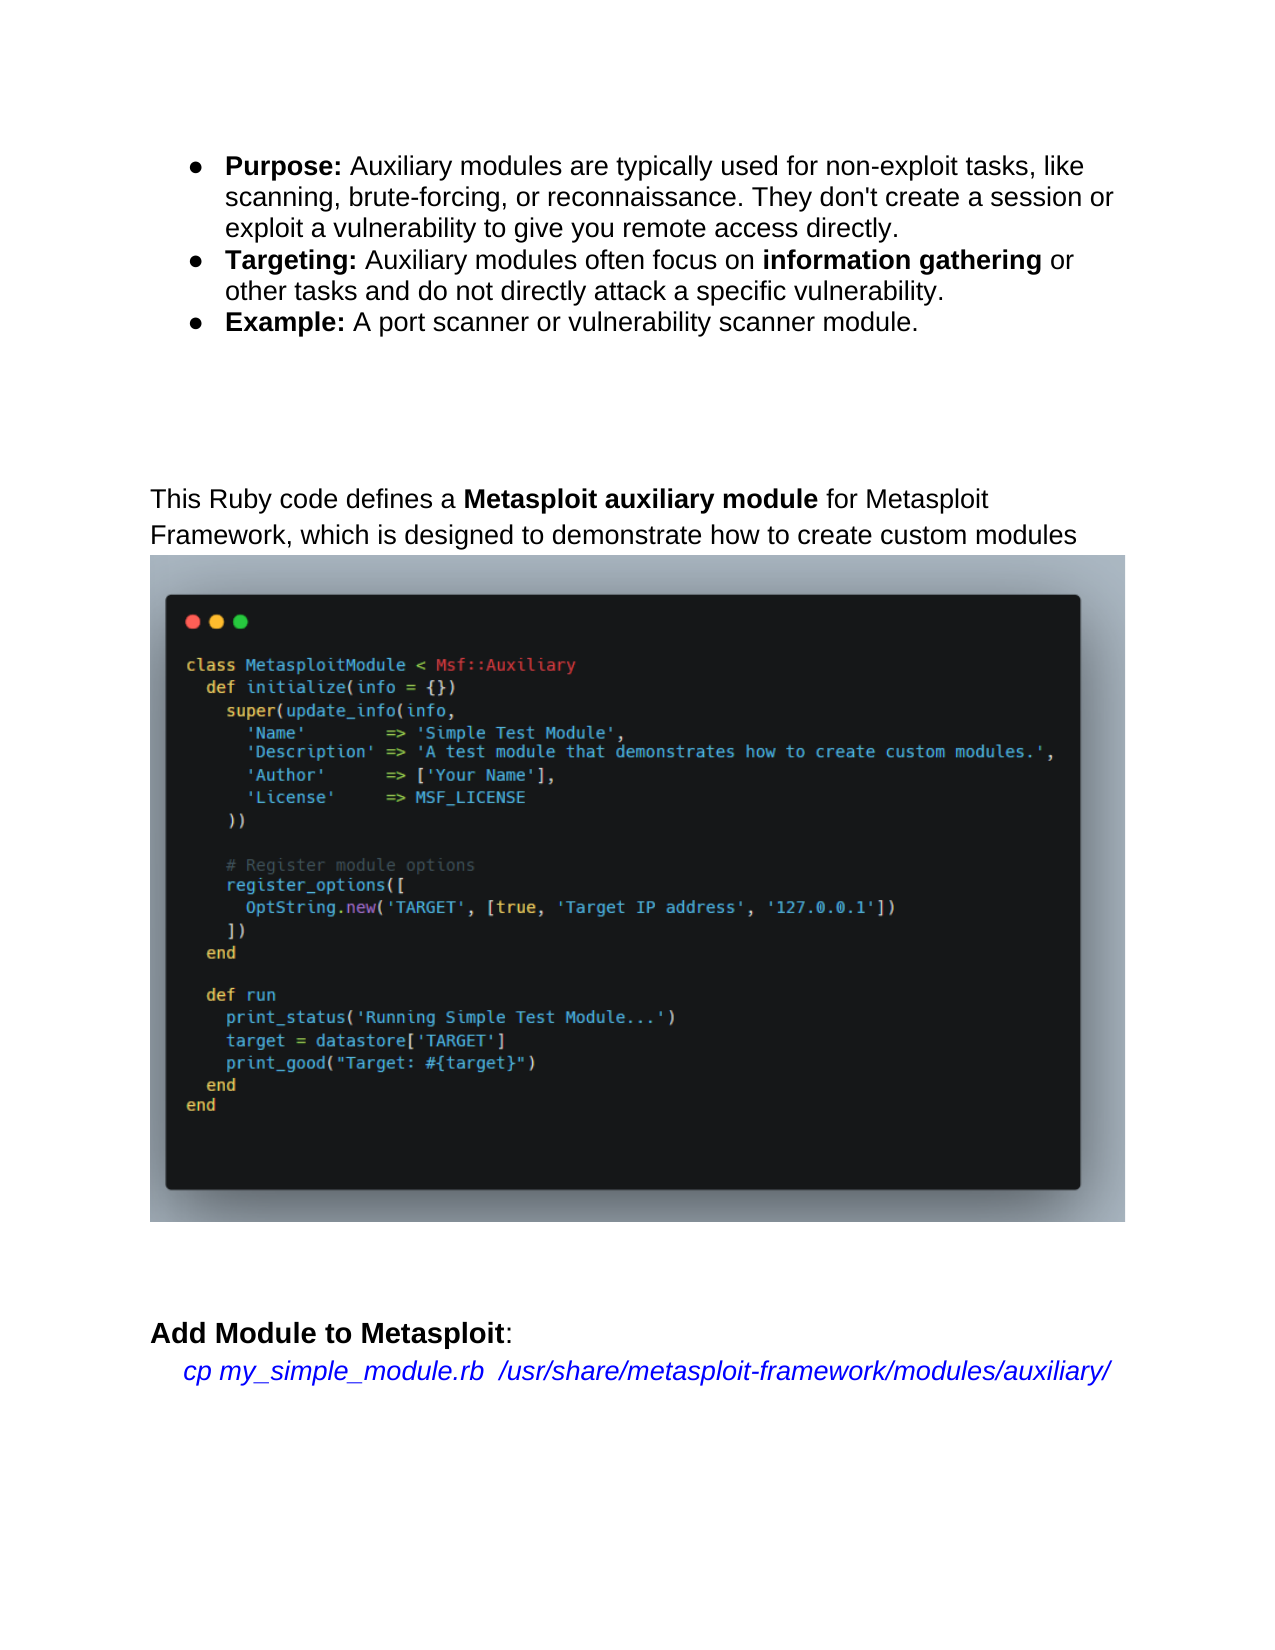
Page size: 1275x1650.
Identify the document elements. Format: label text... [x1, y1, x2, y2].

text This Ruby code defines a Metasploit auxiliary module for Metasploit Framework, which is designed to demonstrate how to create custom modules [150, 483, 1125, 551]
text cp my_simple_module.rb /usr/share/metasploit-framework/modules/auxiliary/ [150, 1355, 1125, 1386]
list Purpose: Auxiliary modules are typically used for non-exploit tasks, like scanning, brute-forcing, or reconnaissance. They don't create a session or exploit a vulnerability to give you remote access directly. [187, 150, 1125, 244]
list Example: A port scanner or vulnerability scanner module. [187, 306, 1125, 337]
text Add Module to Metasploit: [150, 1316, 1125, 1350]
picture [150, 555, 1125, 1222]
list Targeting: Auxiliary modules often focus on information gathering or other tasks and do not directly attack a specific vulnerability. [187, 244, 1125, 306]
